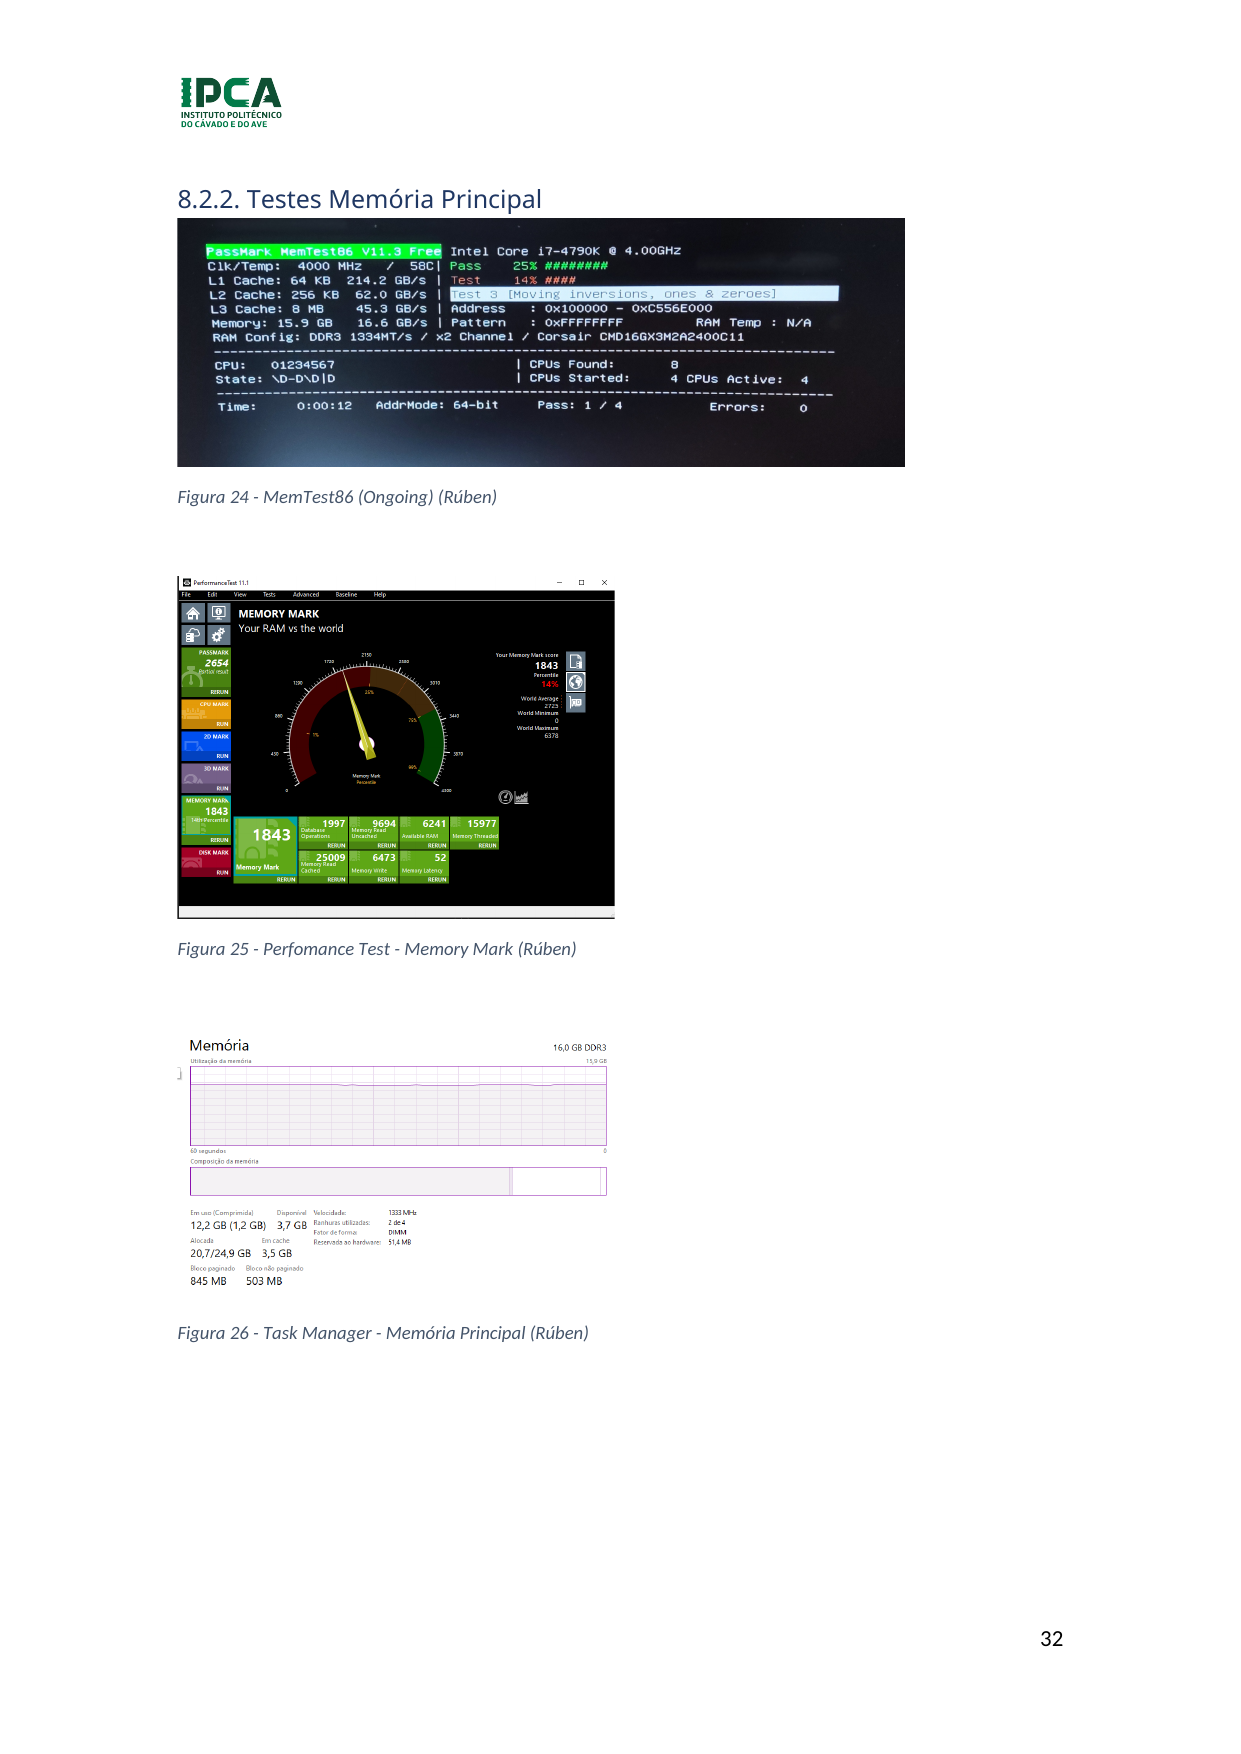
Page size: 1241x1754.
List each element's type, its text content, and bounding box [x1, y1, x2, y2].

picture [177, 576, 615, 919]
picture [177, 218, 905, 467]
picture [177, 1028, 615, 1303]
text Figura 24 - MemTest86 (Ongoing) (Rúben) [177, 486, 1063, 508]
subtitle 8.2.2. Testes Memória Principal [177, 181, 1063, 215]
text Figura 26 - Task Manager - Memória Principal (Rúben) [177, 1321, 1063, 1344]
picture [177, 73, 285, 132]
text Figura 25 - Perfomance Test - Memory Mark (Rúben) [177, 937, 1063, 960]
